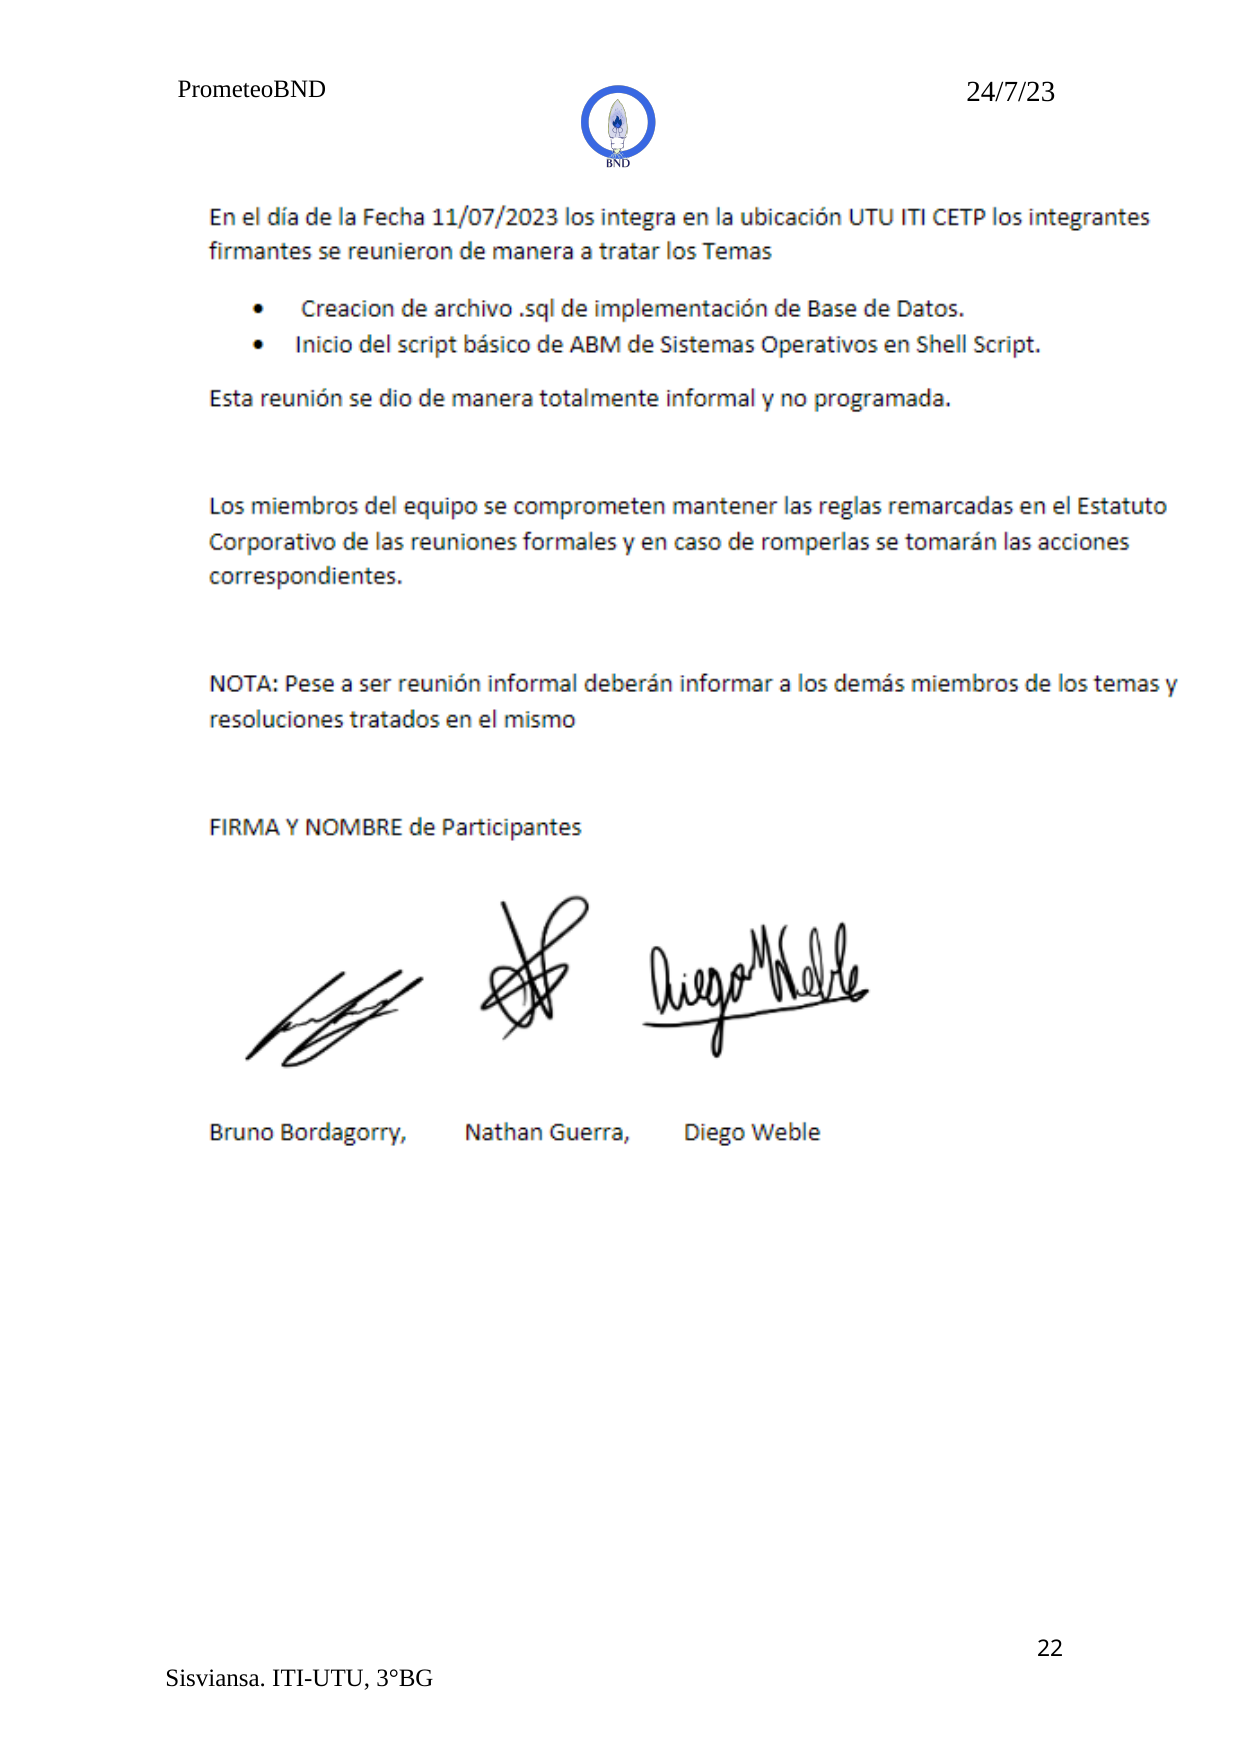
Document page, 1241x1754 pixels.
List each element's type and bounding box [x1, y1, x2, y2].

picture [194, 177, 1219, 1189]
picture [571, 77, 665, 174]
